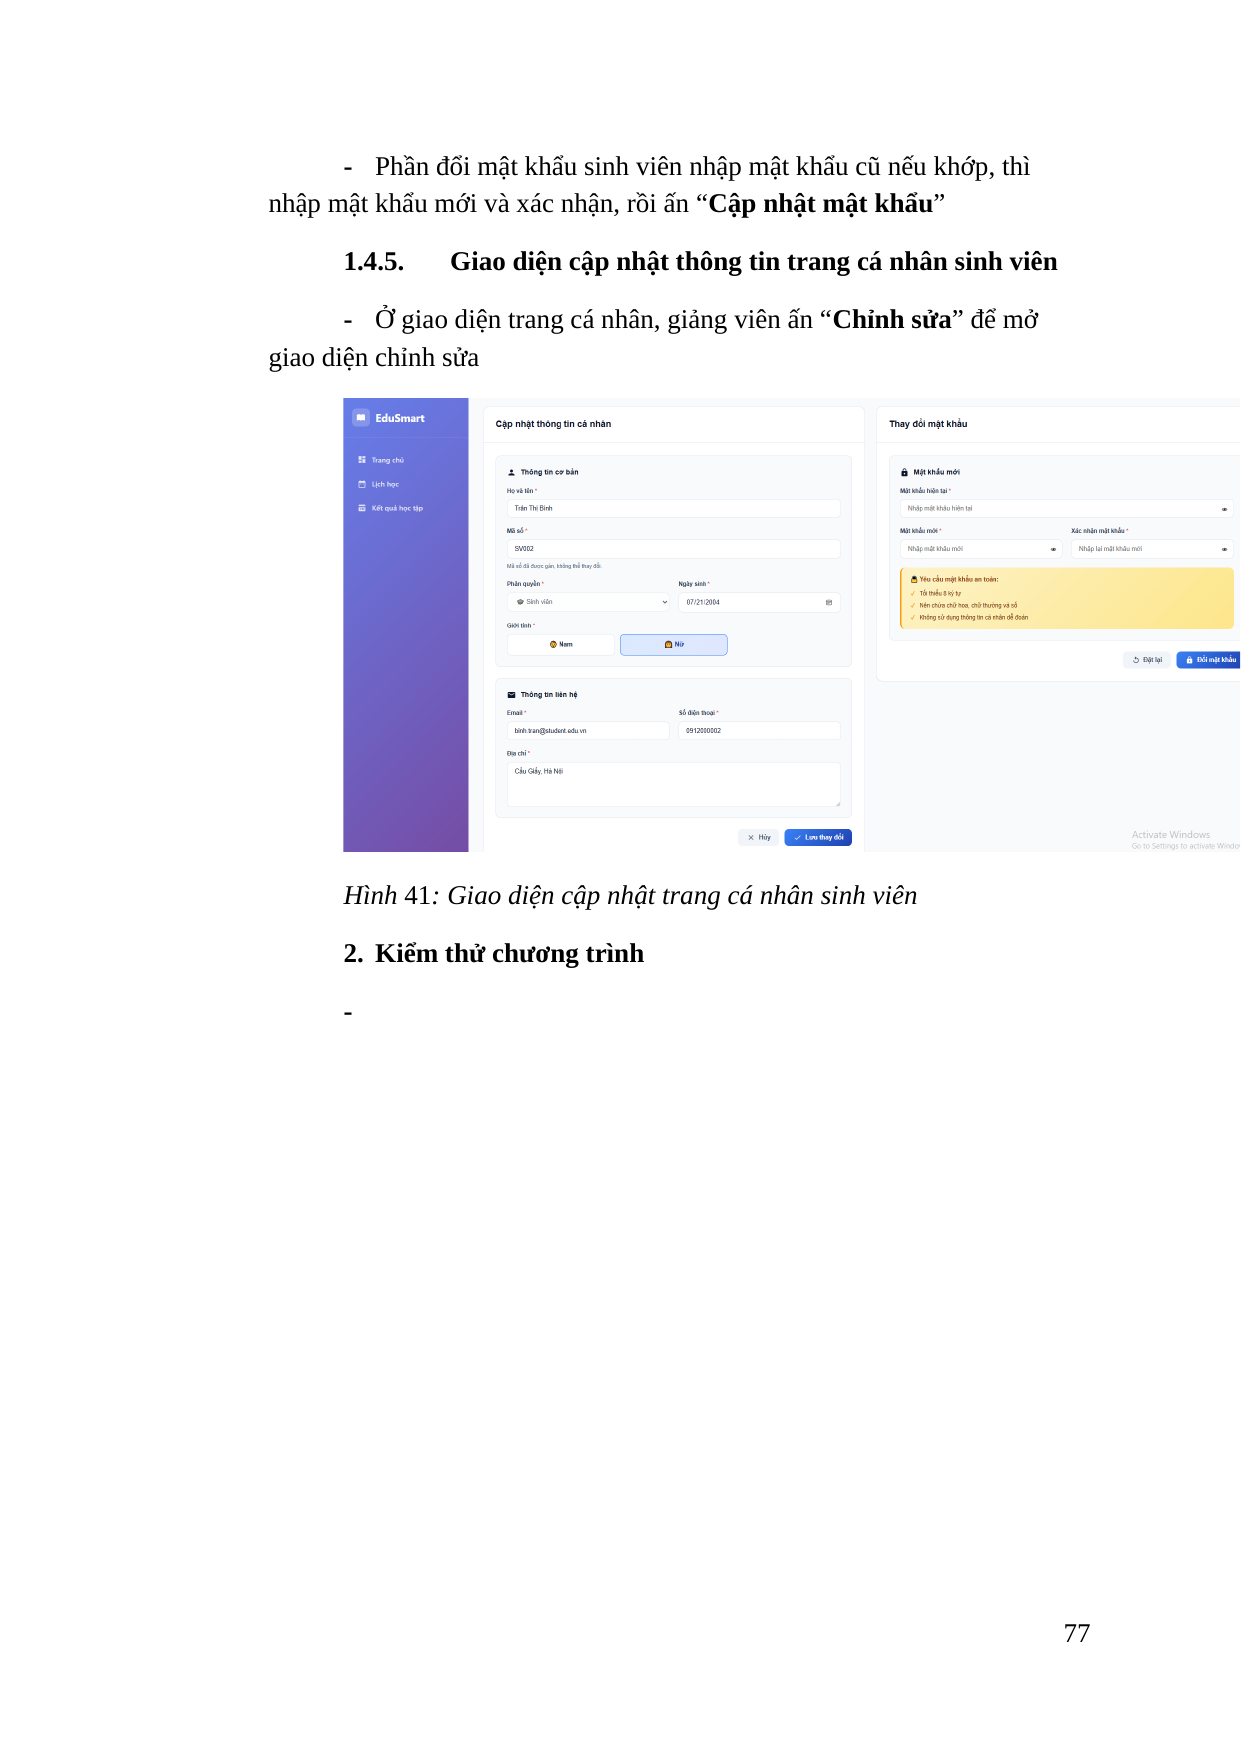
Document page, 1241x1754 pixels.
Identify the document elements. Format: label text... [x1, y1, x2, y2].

list Ở giao diện trang cá nhân, giảng viên ấn “Chỉnh sửa” để mở giao diện chỉnh sửa [268, 303, 1090, 372]
list Phần đổi mật khẩu sinh viên nhập mật khẩu cũ nếu khớp, thì nhập mật khẩu mới và xác nhận, rồi ấn “Cập nhật mật khẩu” [268, 150, 1090, 218]
picture [343, 398, 1241, 852]
list Giao diện cập nhật thông tin trang cá nhân sinh viên [268, 245, 1090, 277]
text Hình 41: Giao diện cập nhật trang cá nhân sinh viên [268, 879, 1090, 910]
list Kiểm thử chương trình [268, 937, 1090, 968]
